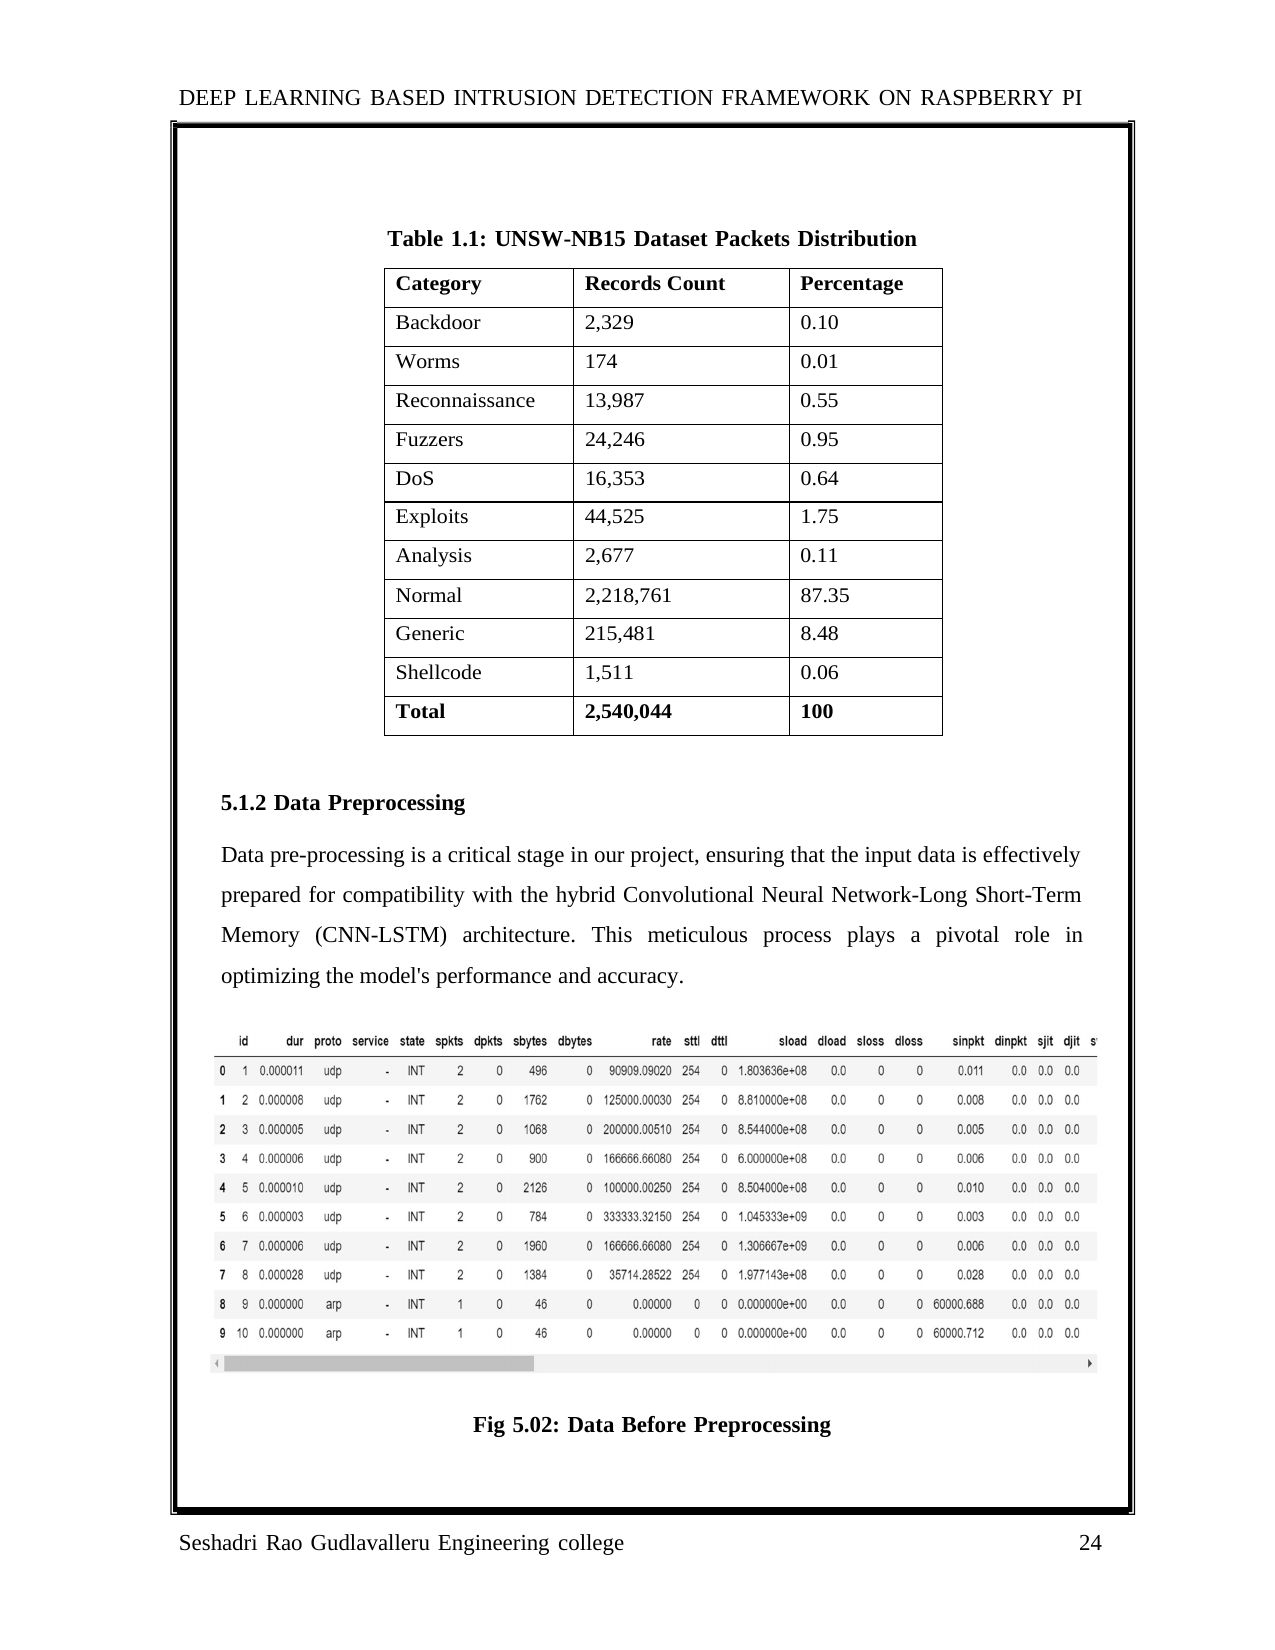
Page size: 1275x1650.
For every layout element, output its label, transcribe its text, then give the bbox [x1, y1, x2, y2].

table_cell 0.55 [790, 386, 942, 424]
table_cell 0.95 [790, 425, 942, 463]
table_cell 0.64 [790, 464, 942, 501]
table_cell 0.10 [790, 308, 942, 346]
table_cell Reconnaissance [385, 386, 573, 424]
table_cell 44,525 [574, 503, 789, 540]
table_cell 2,329 [574, 308, 789, 346]
table_cell 1,511 [574, 658, 789, 696]
table_cell 2,677 [574, 541, 789, 579]
table_cell Total [385, 697, 573, 735]
table_cell Backdoor [385, 308, 573, 346]
list Data Preprocessing [221, 789, 1119, 815]
table_cell 2,218,761 [574, 580, 789, 618]
picture [177, 120, 1129, 128]
table_cell 87.35 [790, 580, 942, 618]
table_header Category [385, 269, 573, 307]
table_cell 24,246 [574, 425, 789, 463]
table_cell 174 [574, 347, 789, 384]
table_cell Fuzzers [385, 425, 573, 463]
table_cell Analysis [385, 541, 573, 579]
table_cell 2,540,044 [574, 697, 789, 735]
text Data pre-processing is a critical stage in our project, ensuring that the input data is effectively prepared for compatibility with the hybrid Convolutional Neural Network-Long Short-Term Memory (CNN-LSTM) architecture. This meticulous process plays a pivotal role in optimizing the model's performance and accuracy. [221, 841, 1083, 988]
table_cell 16,353 [574, 464, 789, 501]
table_cell 13,987 [574, 386, 789, 424]
table_cell Normal [385, 580, 573, 618]
table_cell 215,481 [574, 619, 789, 657]
picture [177, 1507, 1128, 1515]
table_header Records Count [574, 269, 789, 307]
table_header Percentage [790, 269, 942, 307]
subtitle Fig 5.02: Data Before Preprocessing [228, 1411, 1076, 1438]
table_cell 0.11 [790, 541, 942, 579]
table_cell Worms [385, 347, 573, 384]
table_cell 0.01 [790, 347, 942, 384]
table_cell 100 [790, 697, 942, 735]
table_cell 0.06 [790, 658, 942, 696]
table_cell Exploits [385, 503, 573, 540]
table_cell 1.75 [790, 503, 942, 540]
table_cell Shellcode [385, 658, 573, 696]
table_cell Generic [385, 619, 573, 657]
table_cell 8.48 [790, 619, 942, 657]
picture [209, 1026, 1102, 1374]
table_cell DoS [385, 464, 573, 501]
subtitle Table 1.1: UNSW-NB15 Dataset Packets Distribution [228, 225, 1076, 252]
